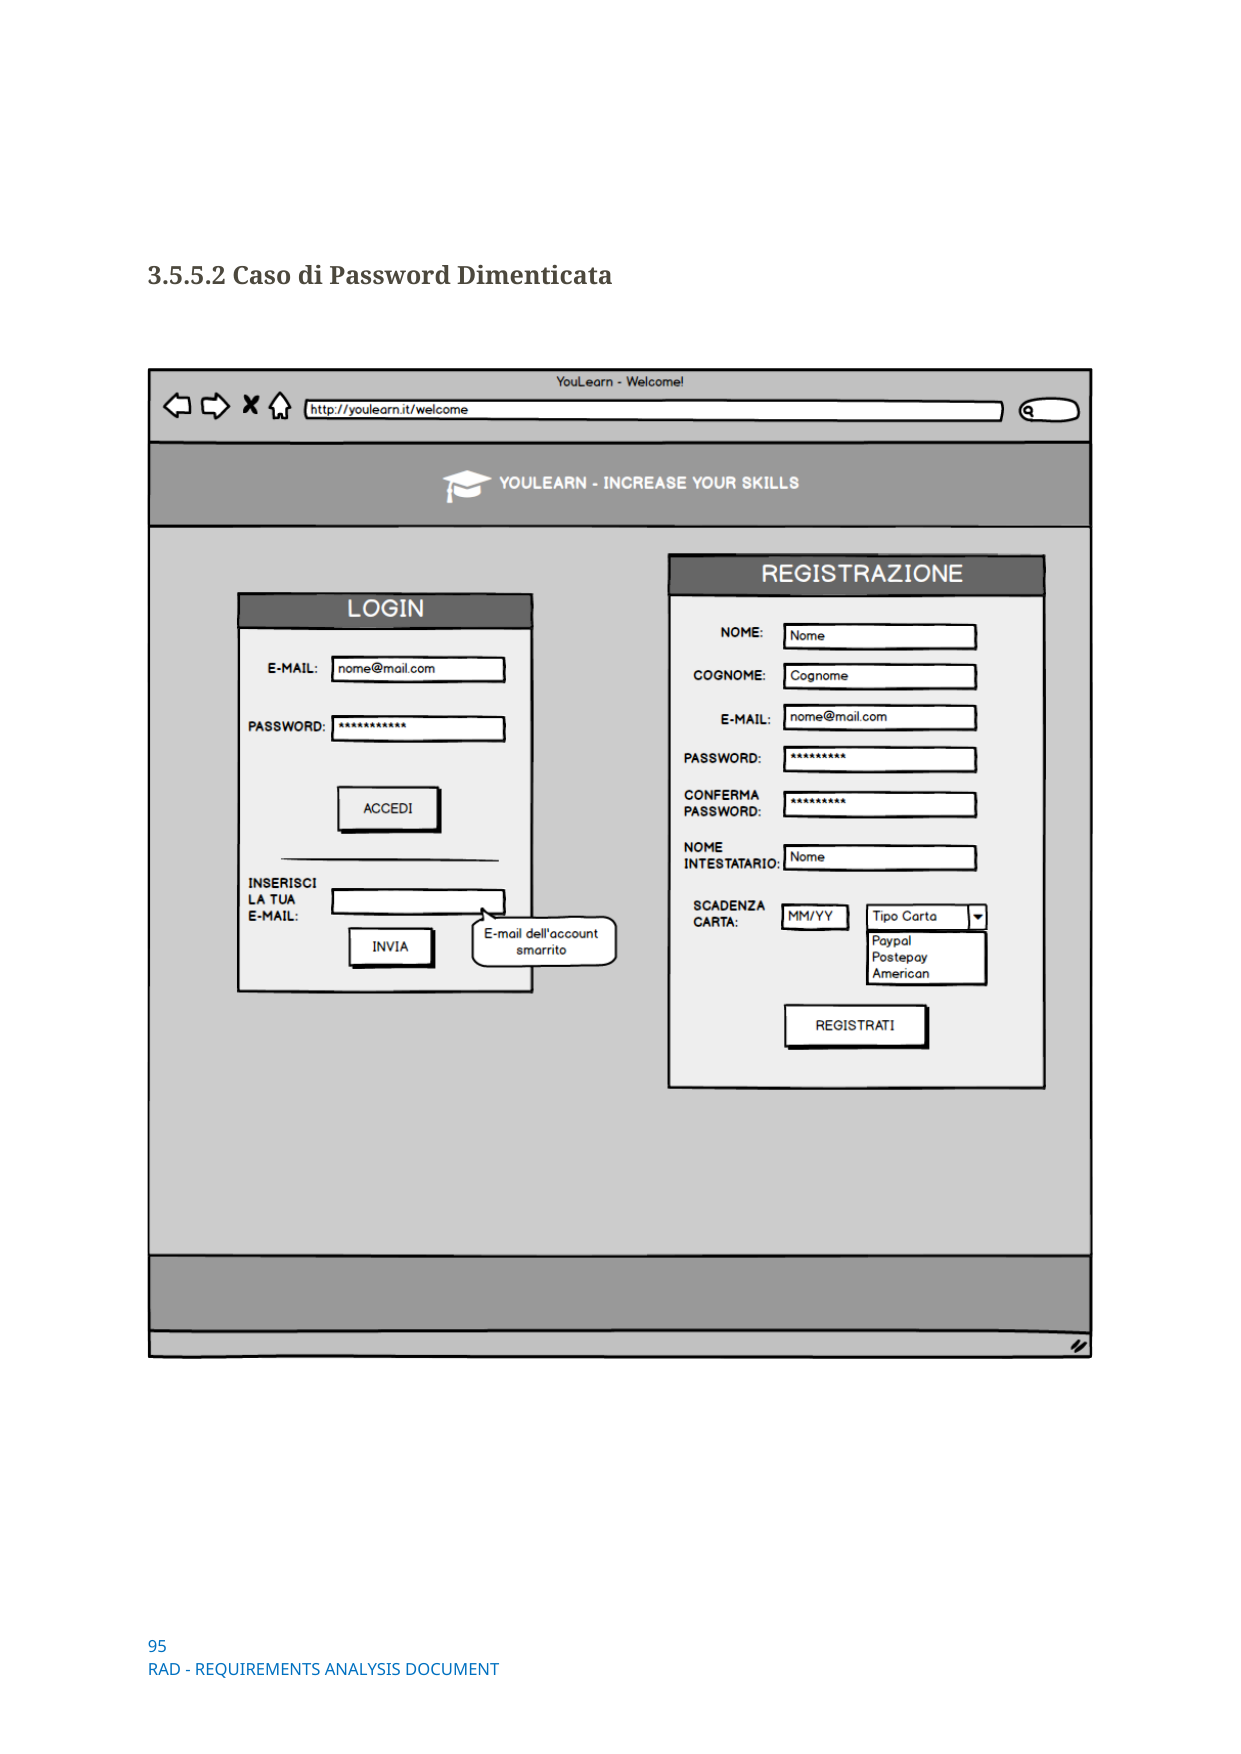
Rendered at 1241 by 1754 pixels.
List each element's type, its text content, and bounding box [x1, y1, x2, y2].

subtitle 3.5.5.2 Caso di Password Dimenticata [148, 257, 1092, 291]
picture [147, 368, 1093, 1359]
